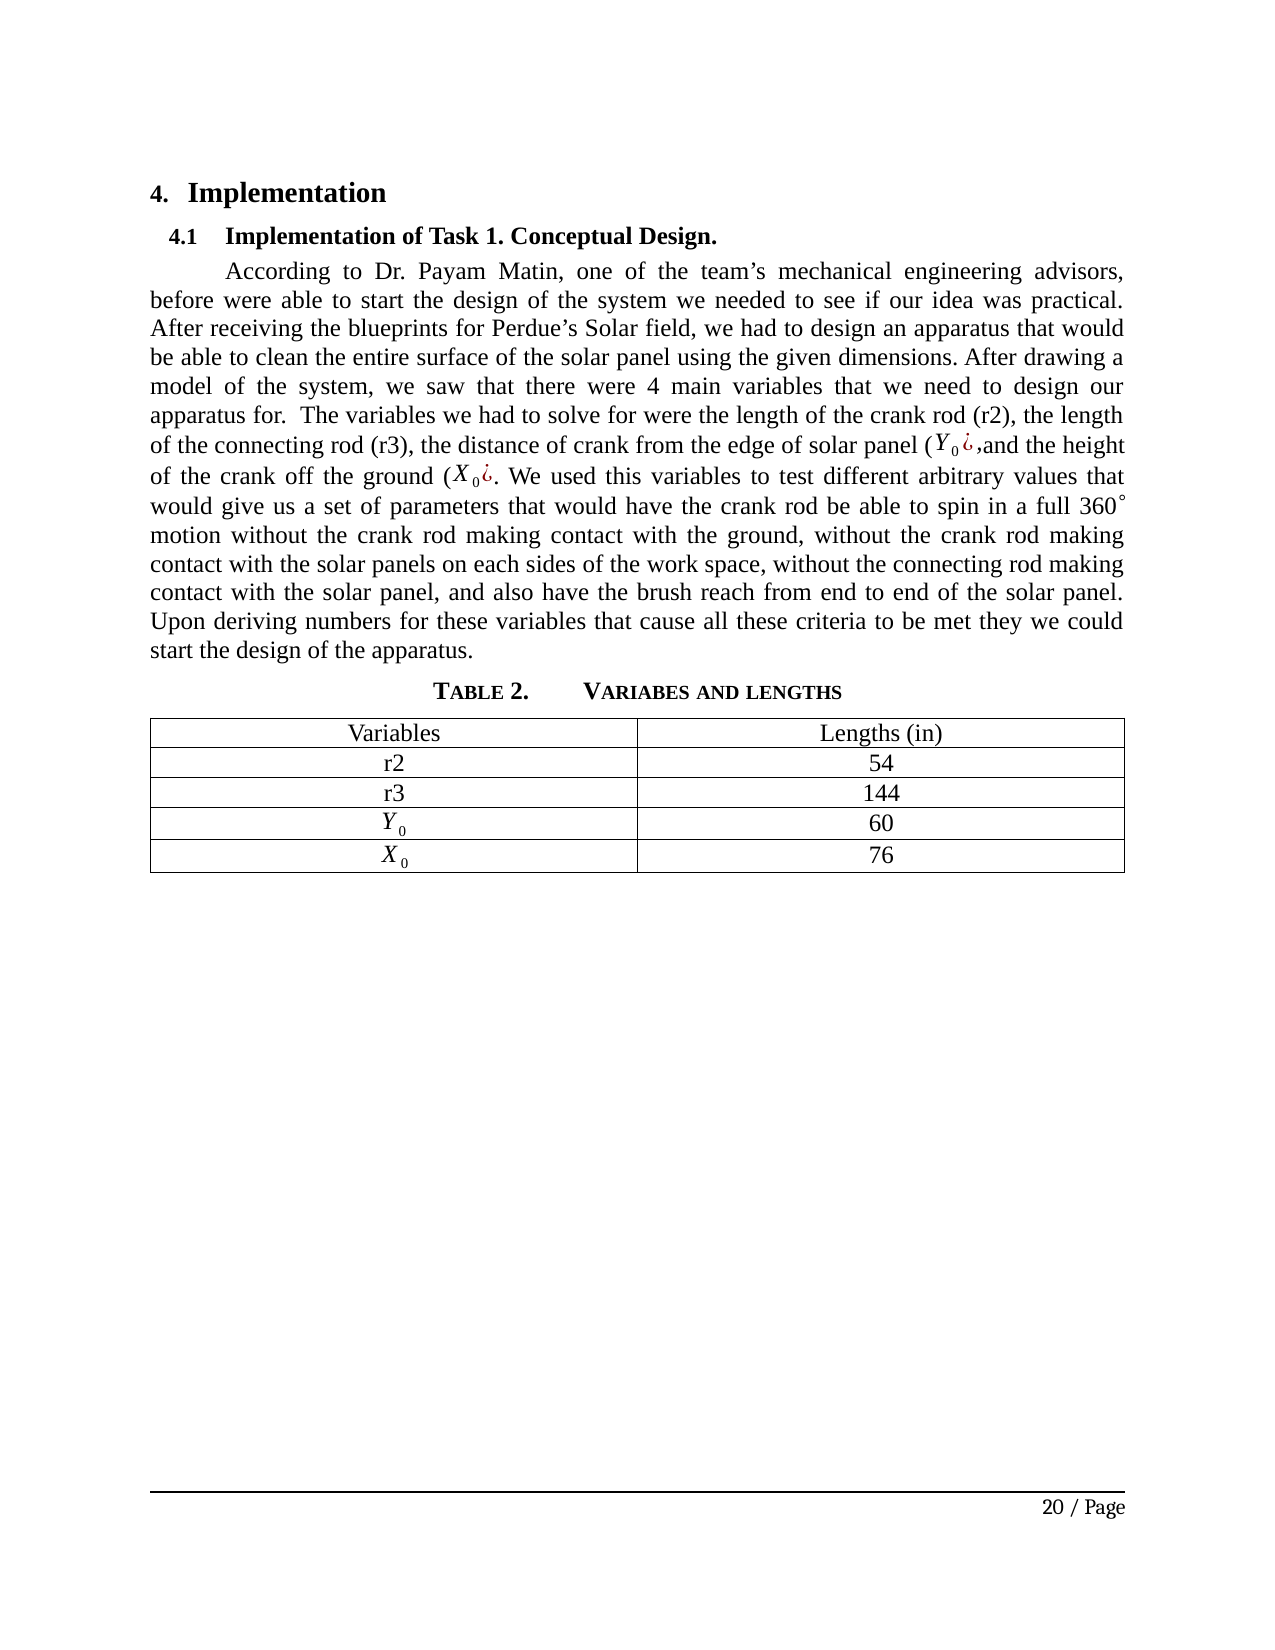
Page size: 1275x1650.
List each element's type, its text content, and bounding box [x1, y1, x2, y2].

text According to Dr. Payam Matin, one of the team’s mechanical engineering advisors, before were able to start the design of the system we needed to see if our idea was practical. After receiving the blueprints for Perdue’s Solar field, we had to design an apparatus that would be able to clean the entire surface of the solar panel using the given dimensions. After drawing a model of the system, we saw that there were 4 main variables that we need to design our apparatus for. The variables we had to solve for were the length of the crank rod (r2), the length of the connecting rod (r3), the distance of crank from the edge of solar panel (and the height of the crank off the ground (. We used this variables to test different arbitrary values that would give us a set of parameters that would have the crank rod be able to spin in a full 360 motion without the crank rod making contact with the ground, without the crank rod making contact with the solar panels on each sides of the work space, without the connecting rod making contact with the solar panel, and also have the brush reach from end to end of the solar panel. Upon deriving numbers for these variables that cause all these criteria to be met they we could start the design of the apparatus. [150, 256, 1125, 664]
subtitle Implementation of Task 1. Conceptual Design. [169, 221, 1125, 250]
table_header Lengths (in) [638, 719, 1124, 747]
table_cell 76 [638, 840, 1124, 872]
table_cell [151, 840, 637, 872]
table_header Variables [151, 719, 637, 747]
table_cell 60 [638, 808, 1124, 839]
table_cell [151, 808, 637, 839]
text Implementation [150, 175, 1125, 208]
table_cell r3 [151, 778, 637, 807]
table_cell r2 [151, 748, 637, 777]
table_cell 54 [638, 748, 1124, 777]
text Variabes and lengths [150, 676, 1125, 705]
table_cell 144 [638, 778, 1124, 807]
